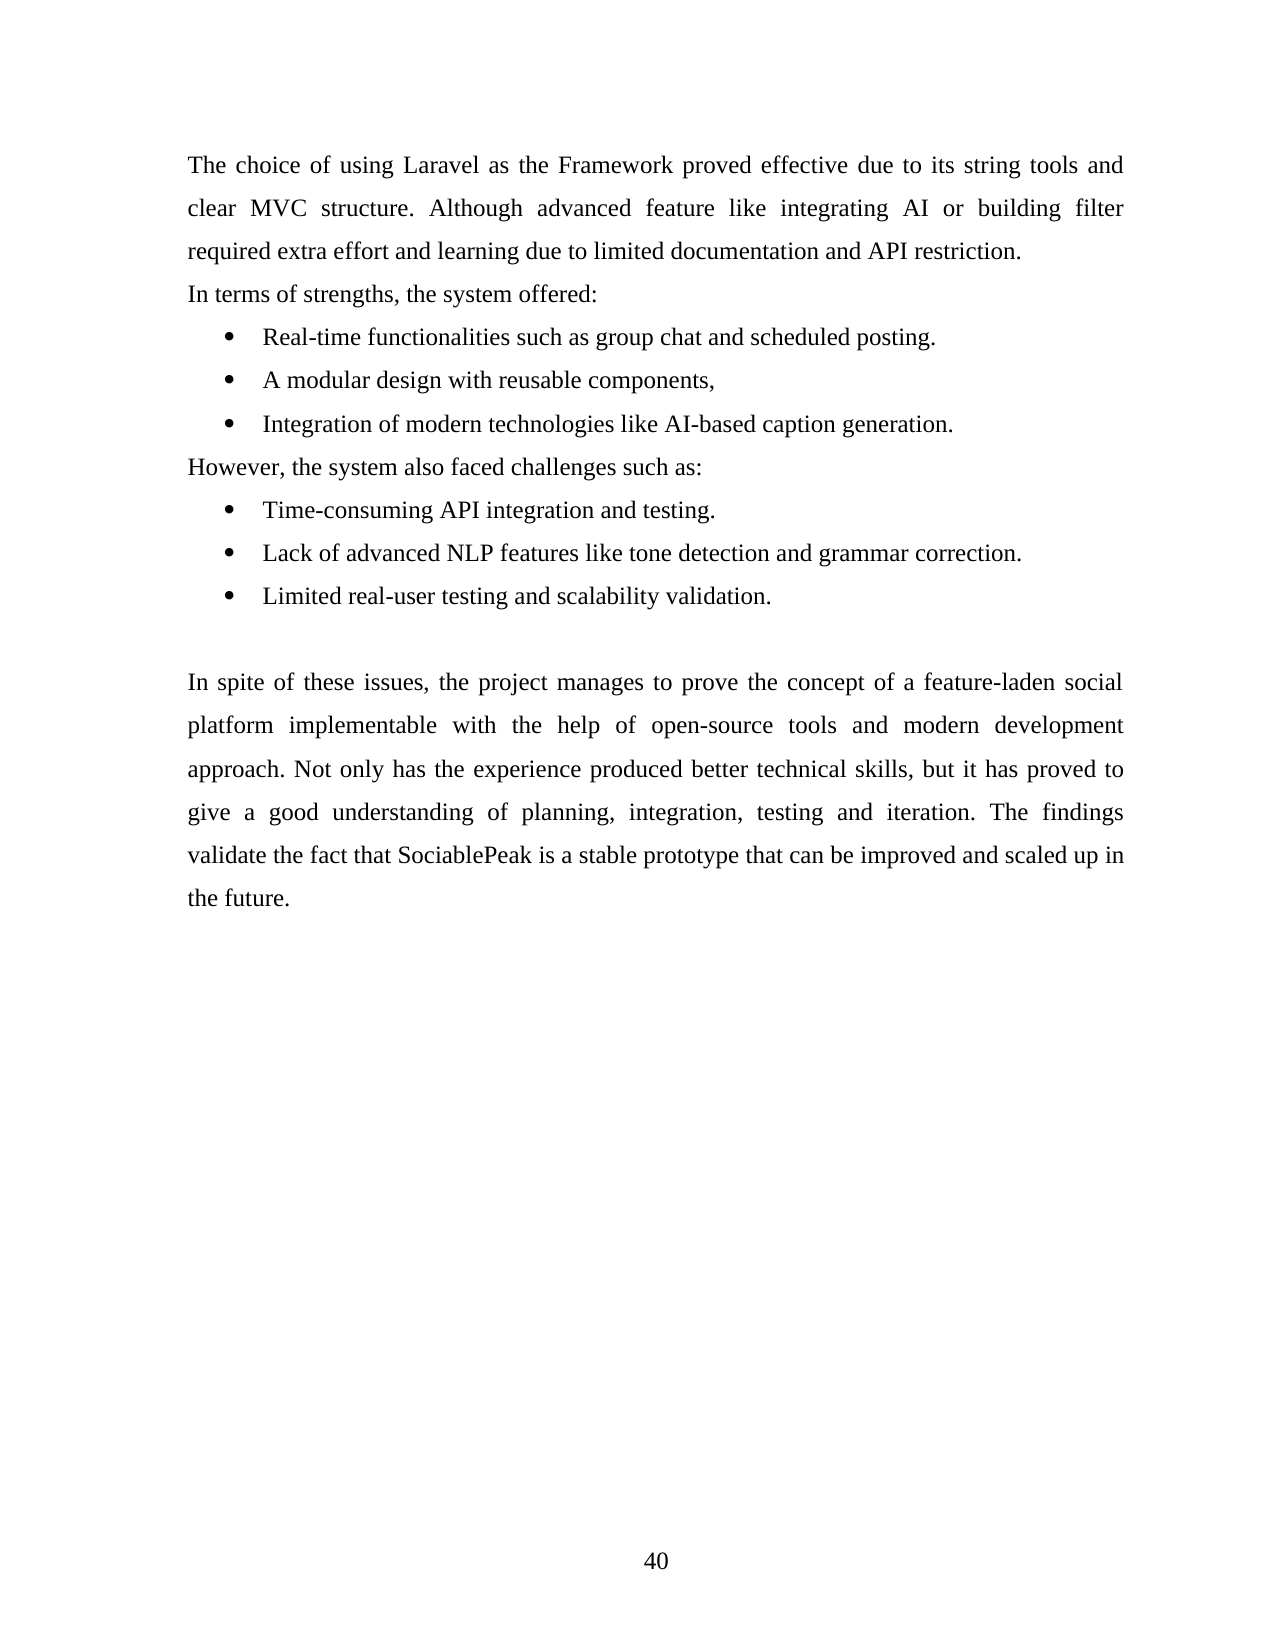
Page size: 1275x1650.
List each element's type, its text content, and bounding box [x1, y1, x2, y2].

list A modular design with reusable components, [225, 366, 1125, 394]
text In terms of strengths, the system offered: [187, 279, 1125, 308]
list Integration of modern technologies like AI-based caption generation. [225, 409, 1125, 437]
list Limited real-user testing and scalability validation. [225, 581, 1125, 610]
text However, the system also faced challenges such as: [187, 452, 1125, 481]
list Time-consuming API integration and testing. [225, 495, 1125, 524]
list Real-time functionalities such as group chat and scheduled posting. [225, 322, 1125, 351]
list Lack of advanced NLP features like tone detection and grammar correction. [225, 538, 1125, 567]
text The choice of using Laravel as the Framework proved effective due to its string tools and clear MVC structure. Although advanced feature like integrating AI or building filter required extra effort and learning due to limited documentation and API restriction. [187, 150, 1125, 265]
text In spite of these issues, the project manages to prove the concept of a feature-laden social platform implementable with the help of open-source tools and modern development approach. Not only has the experience produced better technical skills, but it has proved to give a good understanding of planning, integration, testing and iteration. The findings validate the fact that SociablePeak is a stable prototype that can be improved and scaled up in the future. [187, 624, 1125, 912]
